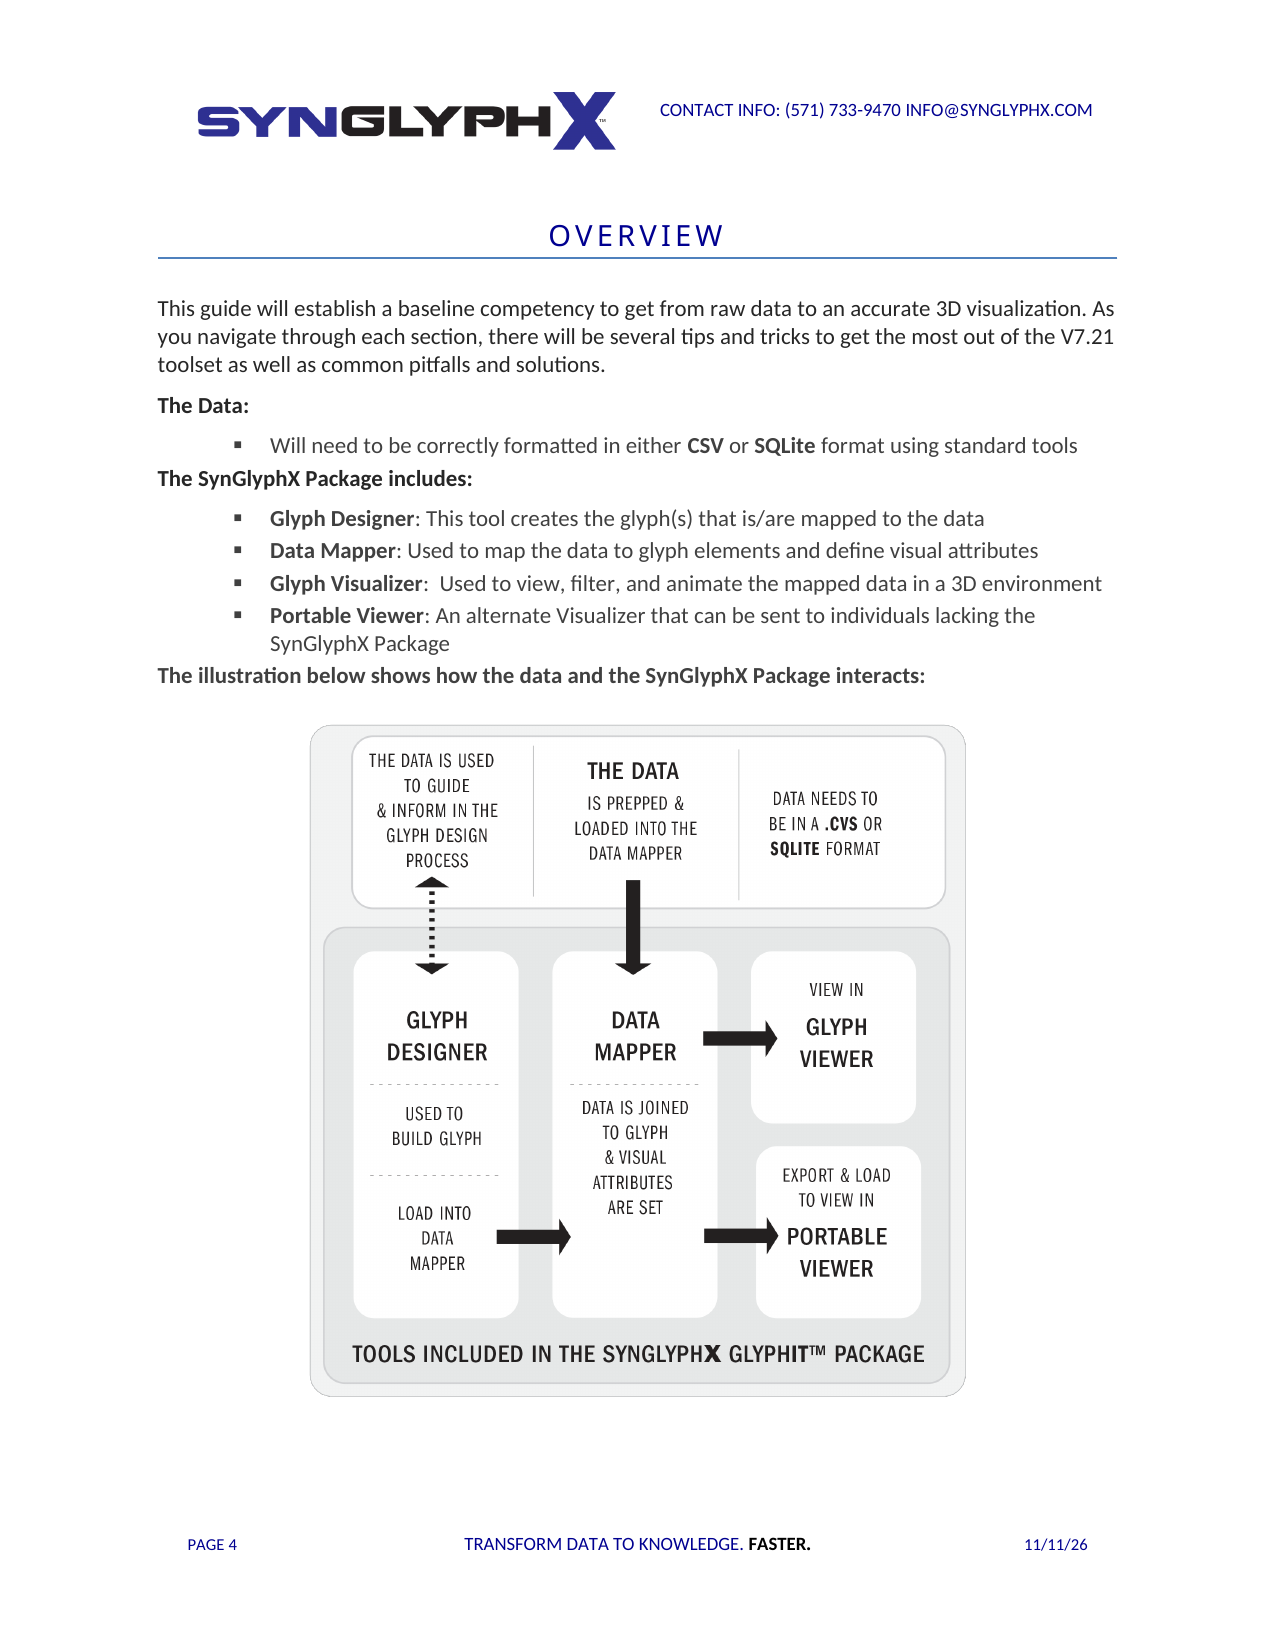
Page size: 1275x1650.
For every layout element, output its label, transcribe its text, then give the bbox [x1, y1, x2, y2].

text Glyph Visualizer: Used to view, filter, and animate the mapped data in a 3D environment [232, 569, 1117, 597]
text The SynGlyphX Package includes: [157, 464, 1117, 492]
text Portable Viewer: An alternate Visualizer that can be sent to individuals lacking the SynGlyphX Package [232, 601, 1117, 657]
text Data Mapper: Used to map the data to glyph elements and define visual attributes [232, 536, 1117, 564]
picture [306, 721, 969, 1400]
text This guide will establish a baseline competency to get from raw data to an accurate 3D visualization. As you navigate through each section, there will be several tips and tricks to get the most out of the V7.21 toolset as well as common pitfalls and solutions. [157, 294, 1117, 378]
text The Data: [157, 391, 1117, 419]
text Will need to be correctly formatted in either CSV or SQLite format using standard tools [232, 432, 1117, 459]
list The illustration below shows how the data and the SynGlyphX Package interacts: [157, 661, 1117, 689]
picture [170, 75, 638, 165]
text Glyph Designer: This tool creates the glyph(s) that is/are mapped to the data [232, 504, 1117, 532]
subtitle overview [157, 216, 1117, 259]
